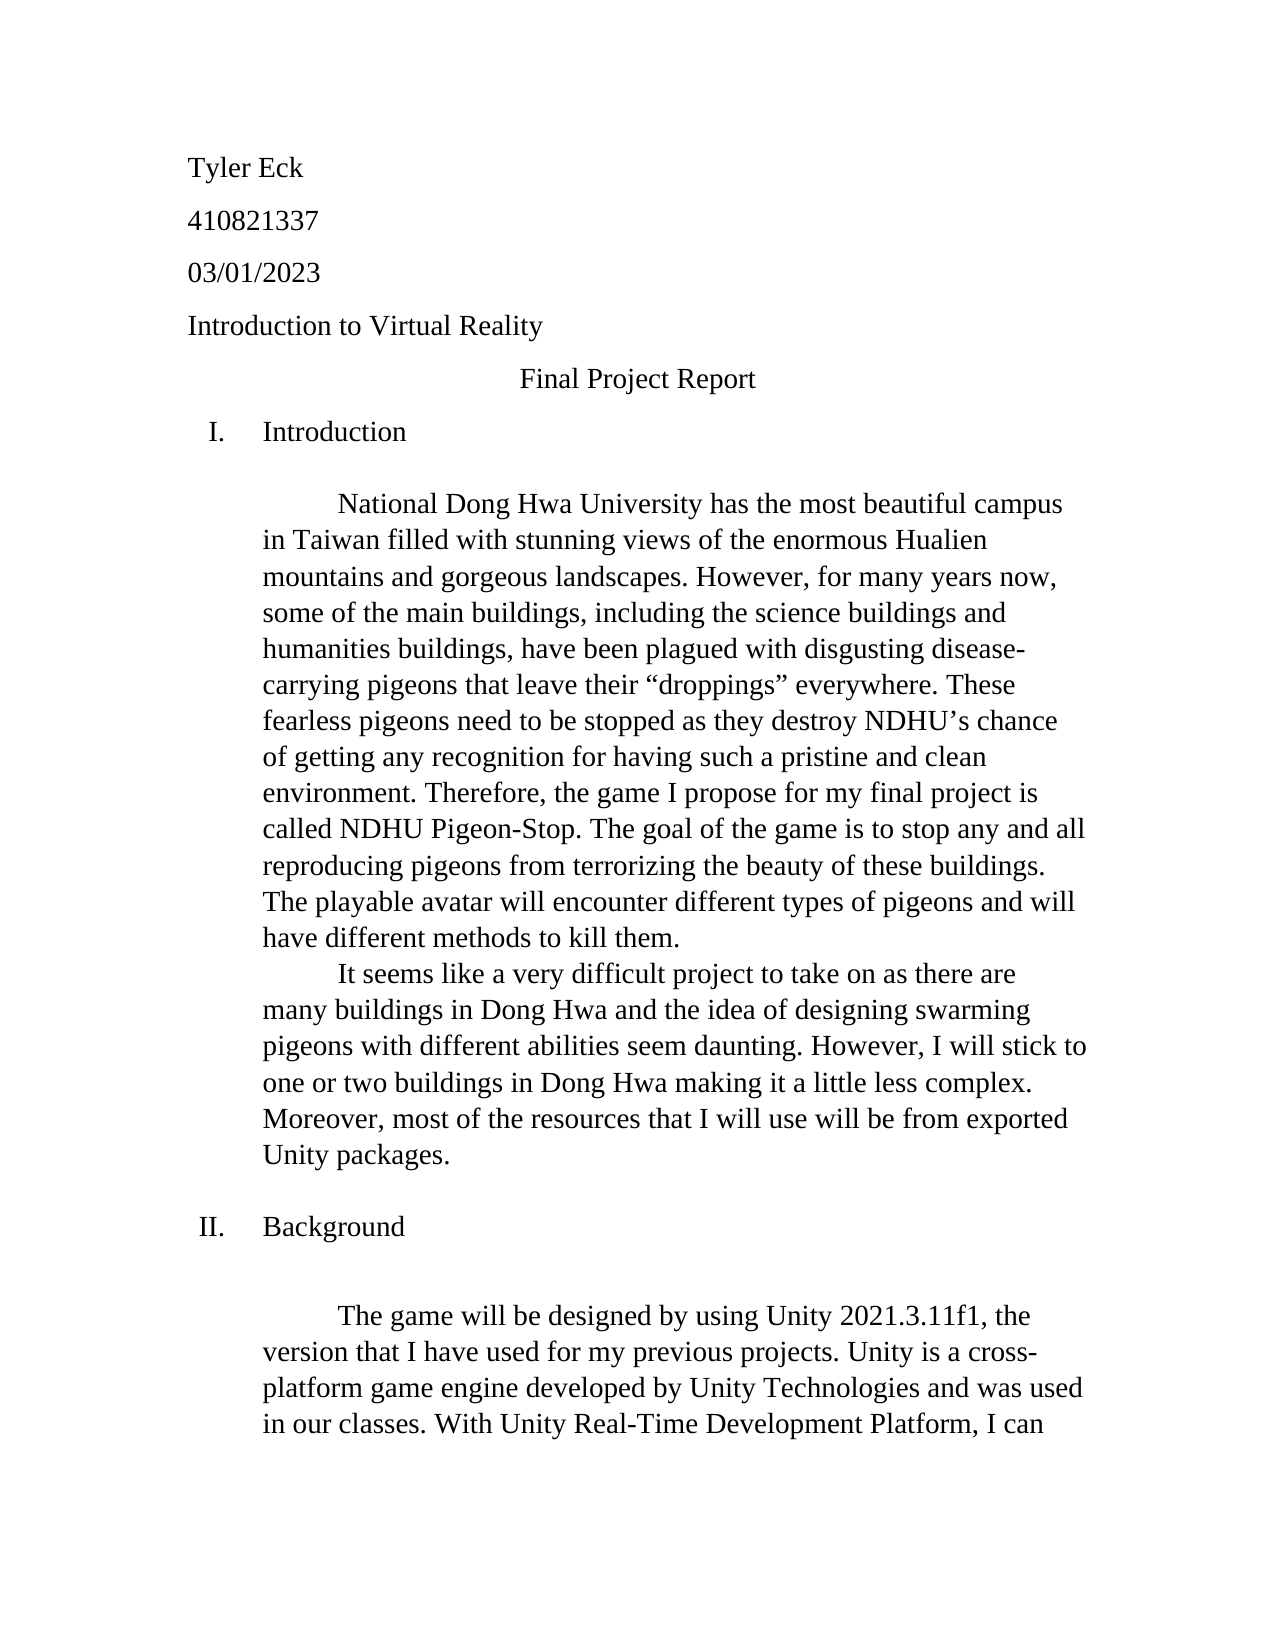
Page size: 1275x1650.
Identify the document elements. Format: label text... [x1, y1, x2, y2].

list National Dong Hwa University has the most beautiful campus in Taiwan filled with stunning views of the enormous Hualien mountains and gorgeous landscapes. However, for many years now, some of the main buildings, including the science buildings and humanities buildings, have been plagued with disgusting disease-carrying pigeons that leave their “droppings” everywhere. These fearless pigeons need to be stopped as they destroy NDHU’s chance of getting any recognition for having such a pristine and clean environment. Therefore, the game I propose for my final project is called NDHU Pigeon-Stop. The goal of the game is to stop any and all reproducing pigeons from terrorizing the beauty of these buildings. The playable avatar will encounter different types of pigeons and will have different methods to kill them. [262, 486, 1087, 954]
text 03/01/2023 [187, 256, 1087, 289]
text Final Project Report [187, 361, 1087, 395]
list Introduction [225, 414, 1087, 448]
text Introduction to Virtual Reality [187, 308, 1087, 342]
list It seems like a very difficult project to take on as there are many buildings in Dong Hwa and the idea of designing swarming pigeons with different abilities seem daunting. However, I will stick to one or two buildings in Dong Hwa making it a little less complex. Moreover, most of the resources that I will use will be from exported Unity packages. [262, 956, 1087, 1171]
list Background [225, 1209, 1087, 1243]
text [262, 1298, 1087, 1440]
text 410821337 [187, 203, 1087, 236]
text Tyler Eck [187, 150, 1087, 183]
